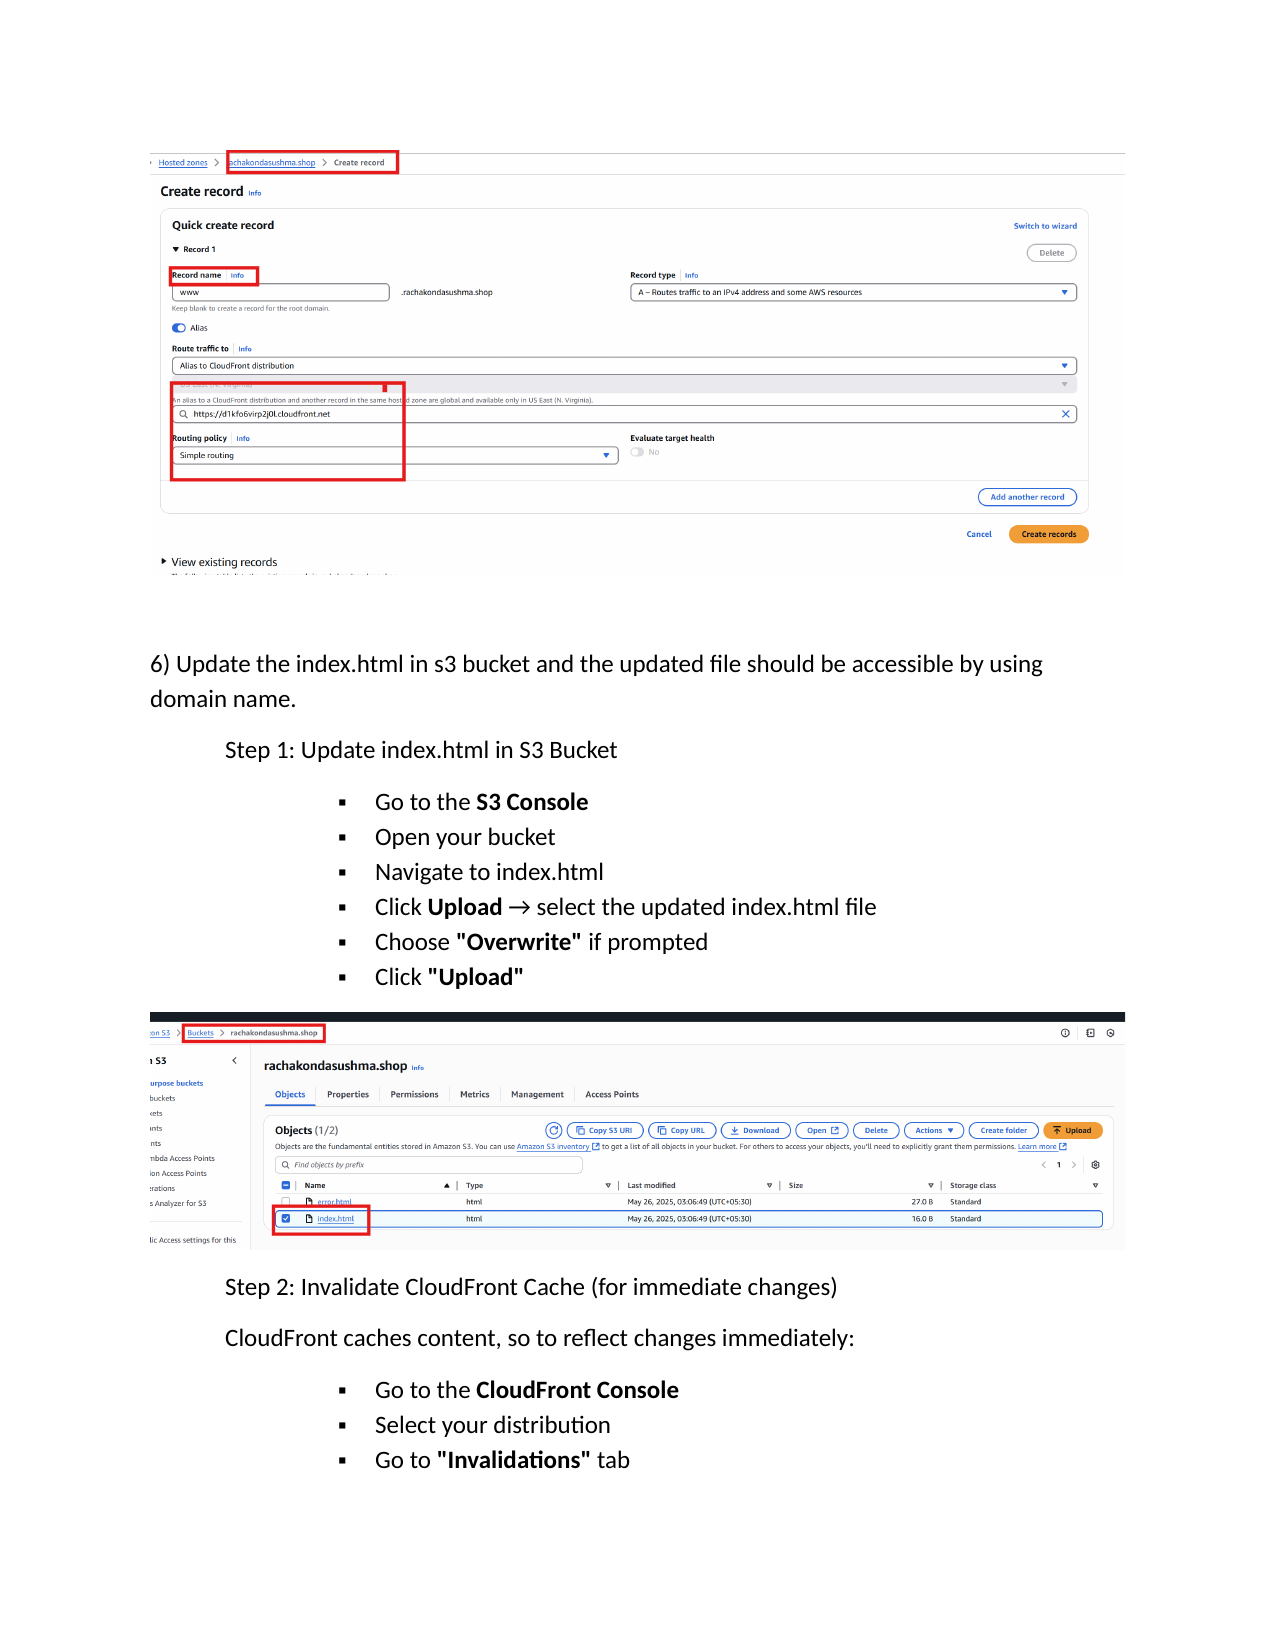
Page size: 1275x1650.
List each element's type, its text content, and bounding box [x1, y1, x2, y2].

list Open your bucket [337, 821, 1125, 852]
list Click "Upload" [337, 961, 1125, 992]
list Choose "Overwrite" if prompted [337, 926, 1125, 957]
list Go to the CloudFront Console [337, 1374, 1125, 1405]
list Select your distribution [337, 1409, 1125, 1440]
list Click Upload → select the updated index.html file [337, 891, 1125, 922]
text CloudFront caches content, so to reflect changes immediately: [150, 1323, 1125, 1353]
text Step 2: Invalidate CloudFront Cache (for immediate changes) [150, 1271, 1125, 1301]
picture [150, 1012, 1125, 1250]
list Go to the S3 Console [337, 786, 1125, 817]
text 6) Update the index.html in s3 bucket and the updated file should be accessible by using domain name. [150, 648, 1125, 713]
list Navigate to index.html [337, 856, 1125, 887]
text Step 1: Update index.html in S3 Bucket [150, 734, 1125, 765]
picture [150, 150, 1125, 575]
list Go to "Invalidations" tab [337, 1444, 1125, 1475]
